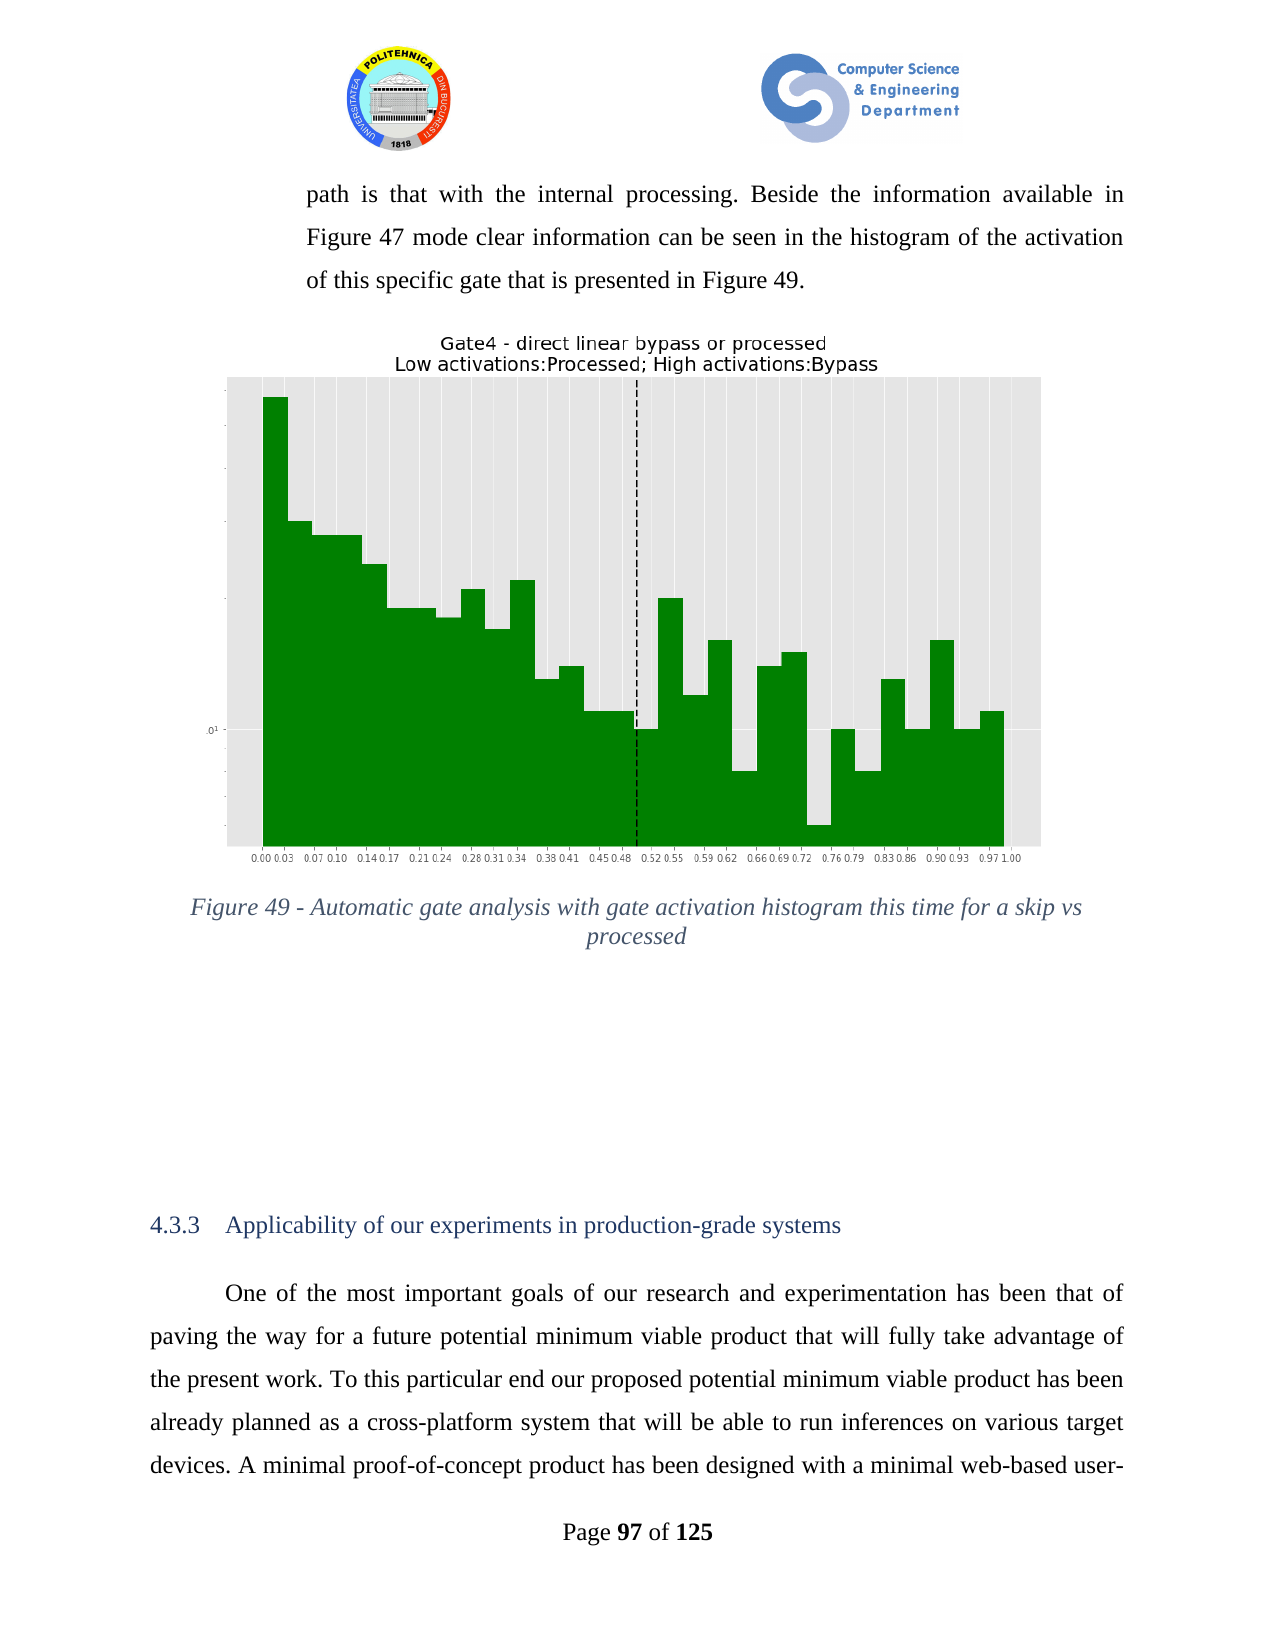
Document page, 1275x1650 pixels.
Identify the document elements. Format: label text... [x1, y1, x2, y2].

picture [346, 46, 451, 151]
table_header Figure 49 - Automatic gate analysis with gate activation histogram this time for a skip vs processed [150, 325, 1125, 971]
subtitle Applicability of our experiments in production-grade systems [150, 1210, 1125, 1239]
picture [206, 325, 1069, 878]
picture [760, 53, 963, 144]
